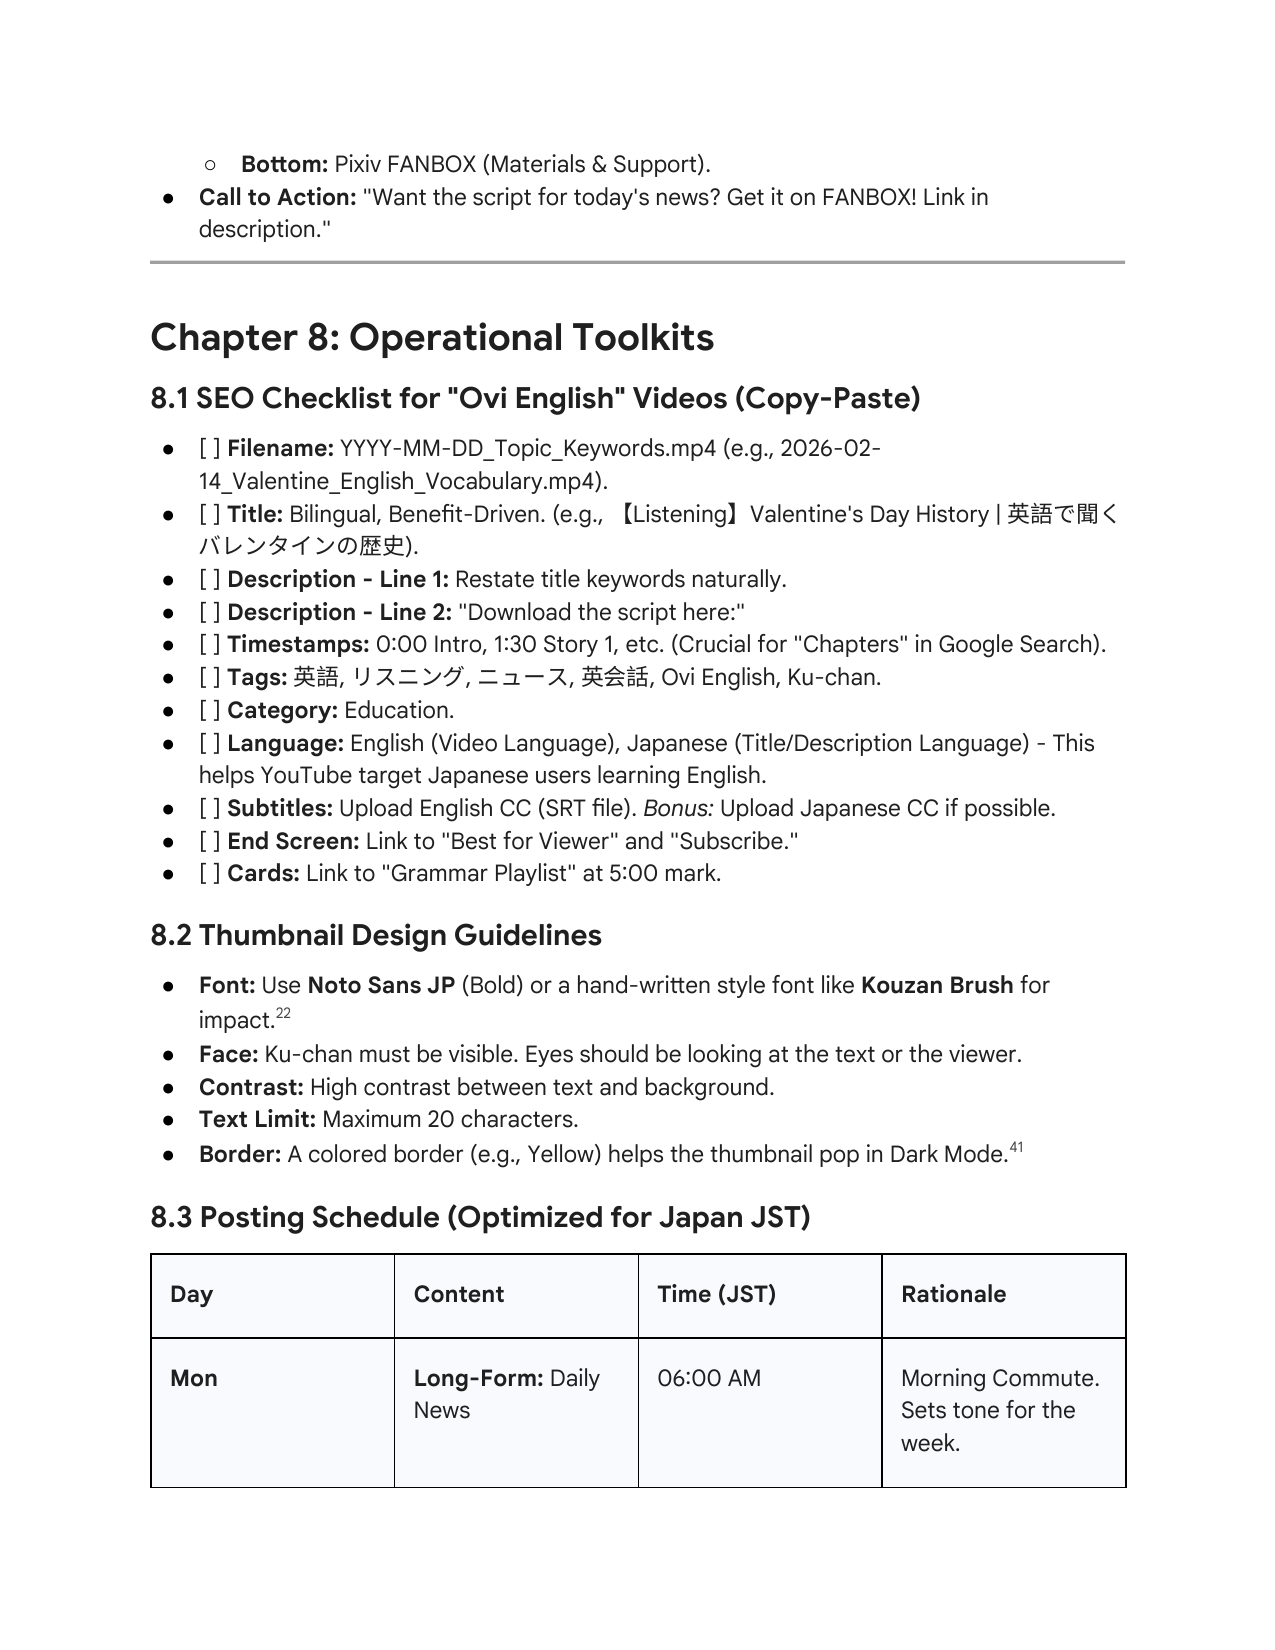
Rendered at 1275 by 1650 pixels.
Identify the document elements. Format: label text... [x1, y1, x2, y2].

table_cell 06:00 AM [639, 1339, 881, 1487]
table_cell Mon [152, 1339, 394, 1487]
list [ ] Cards: Link to "Grammar Playlist" at 5:00 mark. [161, 859, 1125, 888]
table_header Time (JST) [639, 1255, 881, 1337]
list Call to Action: "Want the script for today's news? Get it on FANBOX! Link in description." [161, 183, 1125, 244]
list [ ] Description - Line 1: Restate title keywords naturally. [161, 565, 1125, 594]
table_header Day [152, 1255, 394, 1337]
list [ ] Title: Bilingual, Benefit-Driven. (e.g., 【Listening】Valentine's Day History | 英語で聞くバレンタインの歴史). [161, 500, 1125, 561]
table_cell Morning Commute. Sets tone for the week. [883, 1339, 1125, 1487]
list [ ] Filename: YYYY-MM-DD_Topic_Keywords.mp4 (e.g., 2026-02-14_Valentine_English_Vocabulary.mp4). [161, 434, 1125, 496]
list [ ] Subtitles: Upload English CC (SRT file). Bonus: Upload Japanese CC if possible. [161, 794, 1125, 823]
list Bottom: Pixiv FANBOX (Materials & Support). [203, 150, 1125, 179]
list [ ] Description - Line 2: "Download the script here:" [161, 598, 1125, 627]
table_header Content [395, 1255, 638, 1337]
subtitle 8.3 Posting Schedule (Optimized for Japan JST) [150, 1199, 1125, 1236]
list Contrast: High contrast between text and background. [161, 1073, 1125, 1102]
list [ ] Tags: 英語, リスニング, ニュース, 英会話, Ovi English, Ku-chan. [161, 663, 1125, 692]
table_header Rationale [883, 1255, 1125, 1337]
list [ ] Language: English (Video Language), Japanese (Title/Description Language) - This helps YouTube target Japanese users learning English. [161, 729, 1125, 790]
list Font: Use Noto Sans JP (Bold) or a hand-written style font like Kouzan Brush for impact.22 [161, 971, 1125, 1036]
list Border: A colored border (e.g., Yellow) helps the thumbnail pop in Dark Mode.41 [161, 1138, 1125, 1170]
list Face: Ku-chan must be visible. Eyes should be looking at the text or the viewer. [161, 1040, 1125, 1069]
list [ ] Timestamps: 0:00 Intro, 1:30 Story 1, etc. (Crucial for "Chapters" in Google Search). [161, 631, 1125, 659]
subtitle 8.1 SEO Checklist for "Ovi English" Videos (Copy-Paste) [150, 380, 1125, 417]
list Text Limit: Maximum 20 characters. [161, 1106, 1125, 1134]
subtitle 8.2 Thumbnail Design Guidelines [150, 917, 1125, 954]
subtitle Chapter 8: Operational Toolkits [150, 264, 1125, 361]
list [ ] End Screen: Link to "Best for Viewer" and "Subscribe." [161, 827, 1125, 856]
list [ ] Category: Education. [161, 696, 1125, 725]
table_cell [395, 1339, 638, 1487]
